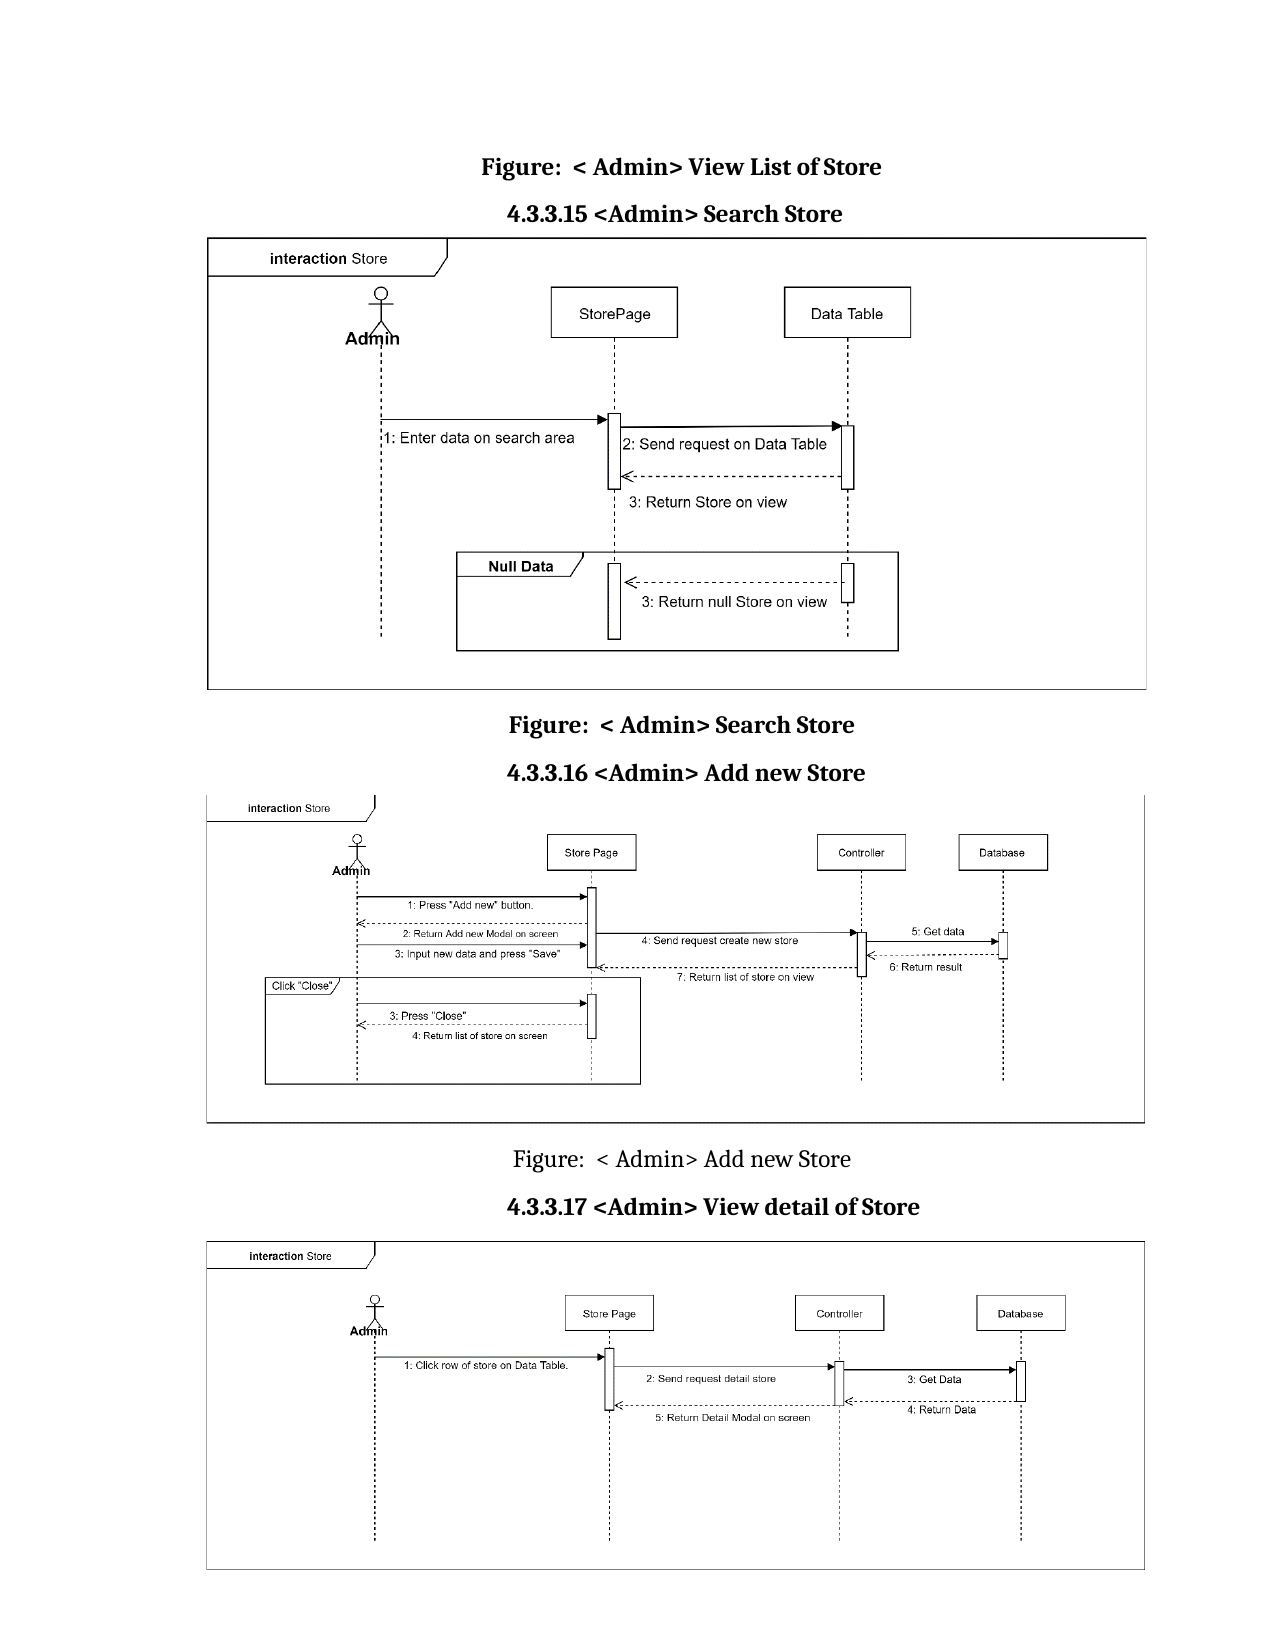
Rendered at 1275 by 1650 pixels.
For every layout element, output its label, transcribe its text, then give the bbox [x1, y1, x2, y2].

picture [206, 795, 1145, 1124]
subtitle Figure: < Admin> View List of Store [207, 153, 1157, 181]
subtitle 4.3.3.16 <Admin> Add new Store [433, 759, 1157, 788]
subtitle 4.3.3.15 <Admin> Search Store [507, 200, 1157, 229]
picture [206, 1241, 1145, 1570]
subtitle 4.3.3.17 <Admin> View detail of Store [433, 1193, 1157, 1222]
picture [206, 237, 1147, 690]
